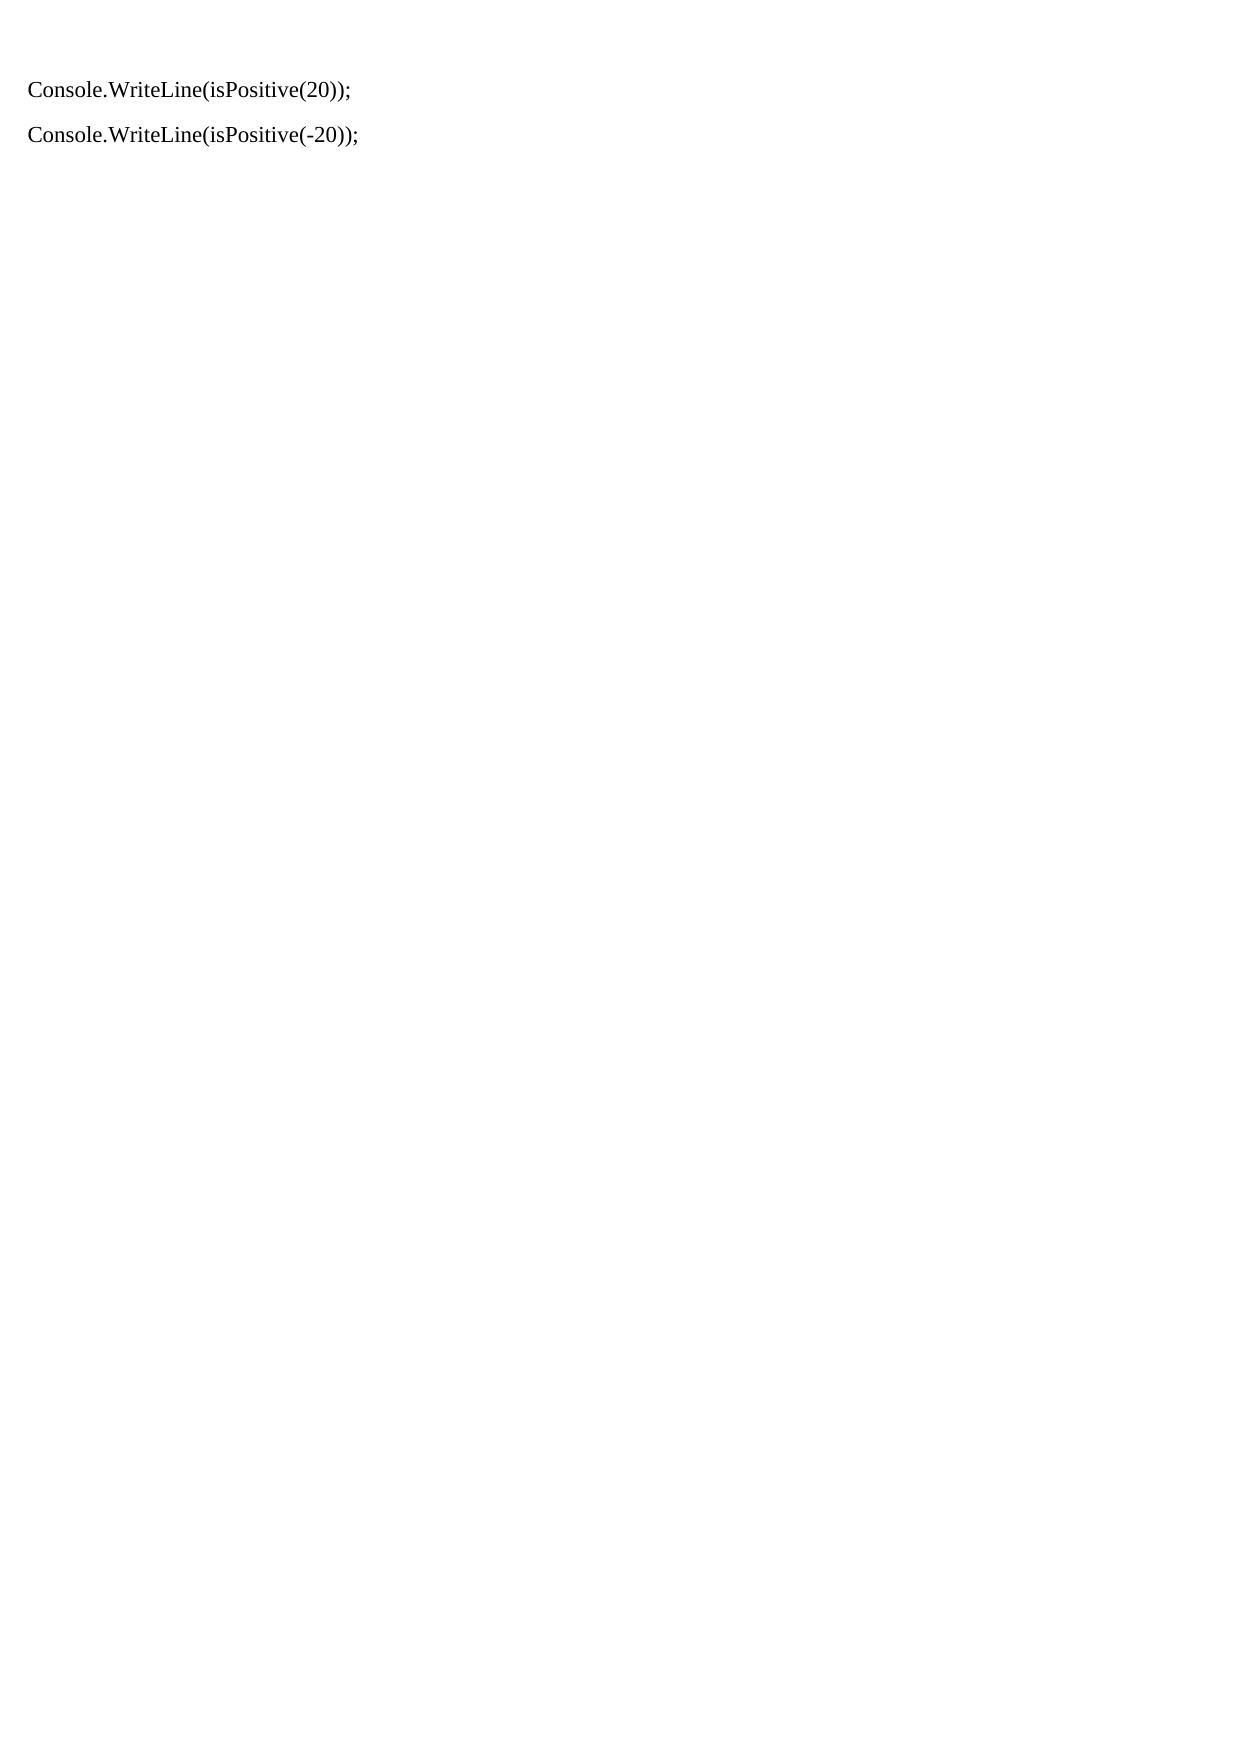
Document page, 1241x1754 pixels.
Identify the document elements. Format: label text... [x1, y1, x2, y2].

text Console.WriteLine(isPositive(20)); [27, 76, 1211, 103]
text Console.WriteLine(isPositive(-20)); [27, 122, 1211, 148]
